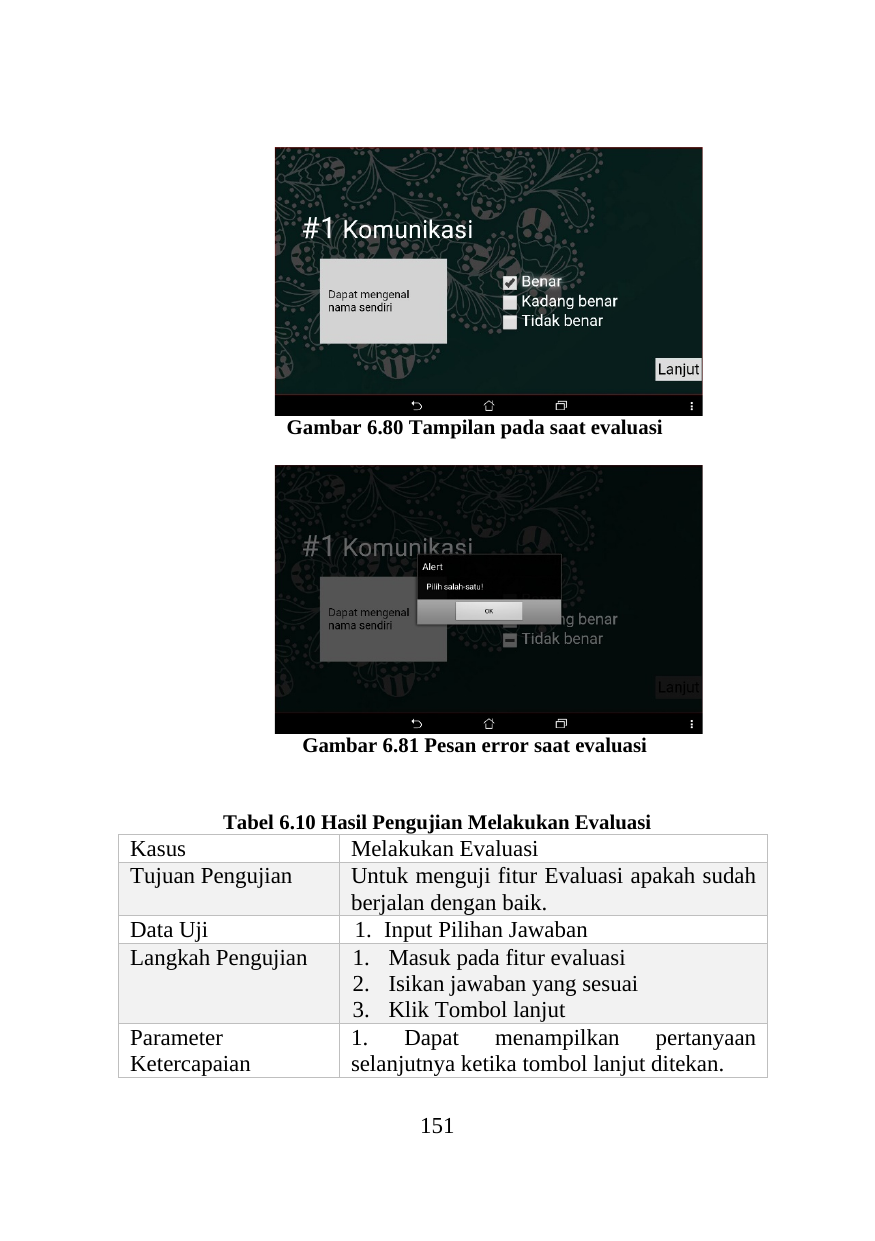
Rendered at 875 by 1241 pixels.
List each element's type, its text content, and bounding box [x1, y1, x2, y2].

table_cell Masuk pada fitur evaluasi Isikan jawaban yang sesuai Klik Tombol lanjut [340, 944, 767, 1023]
picture [274, 465, 703, 734]
table_header Melakukan Evaluasi [340, 835, 767, 862]
table_cell Tujuan Pengujian [119, 863, 339, 915]
table_header Kasus [119, 835, 339, 862]
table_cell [119, 1024, 339, 1077]
picture [274, 147, 703, 416]
table_cell Input Pilihan Jawaban [340, 916, 767, 943]
table_cell Untuk menguji fitur Evaluasi apakah sudah berjalan dengan baik. [340, 863, 767, 915]
table_cell Langkah Pengujian [119, 944, 339, 1023]
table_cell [340, 1024, 767, 1077]
table_cell Data Uji [119, 916, 339, 943]
